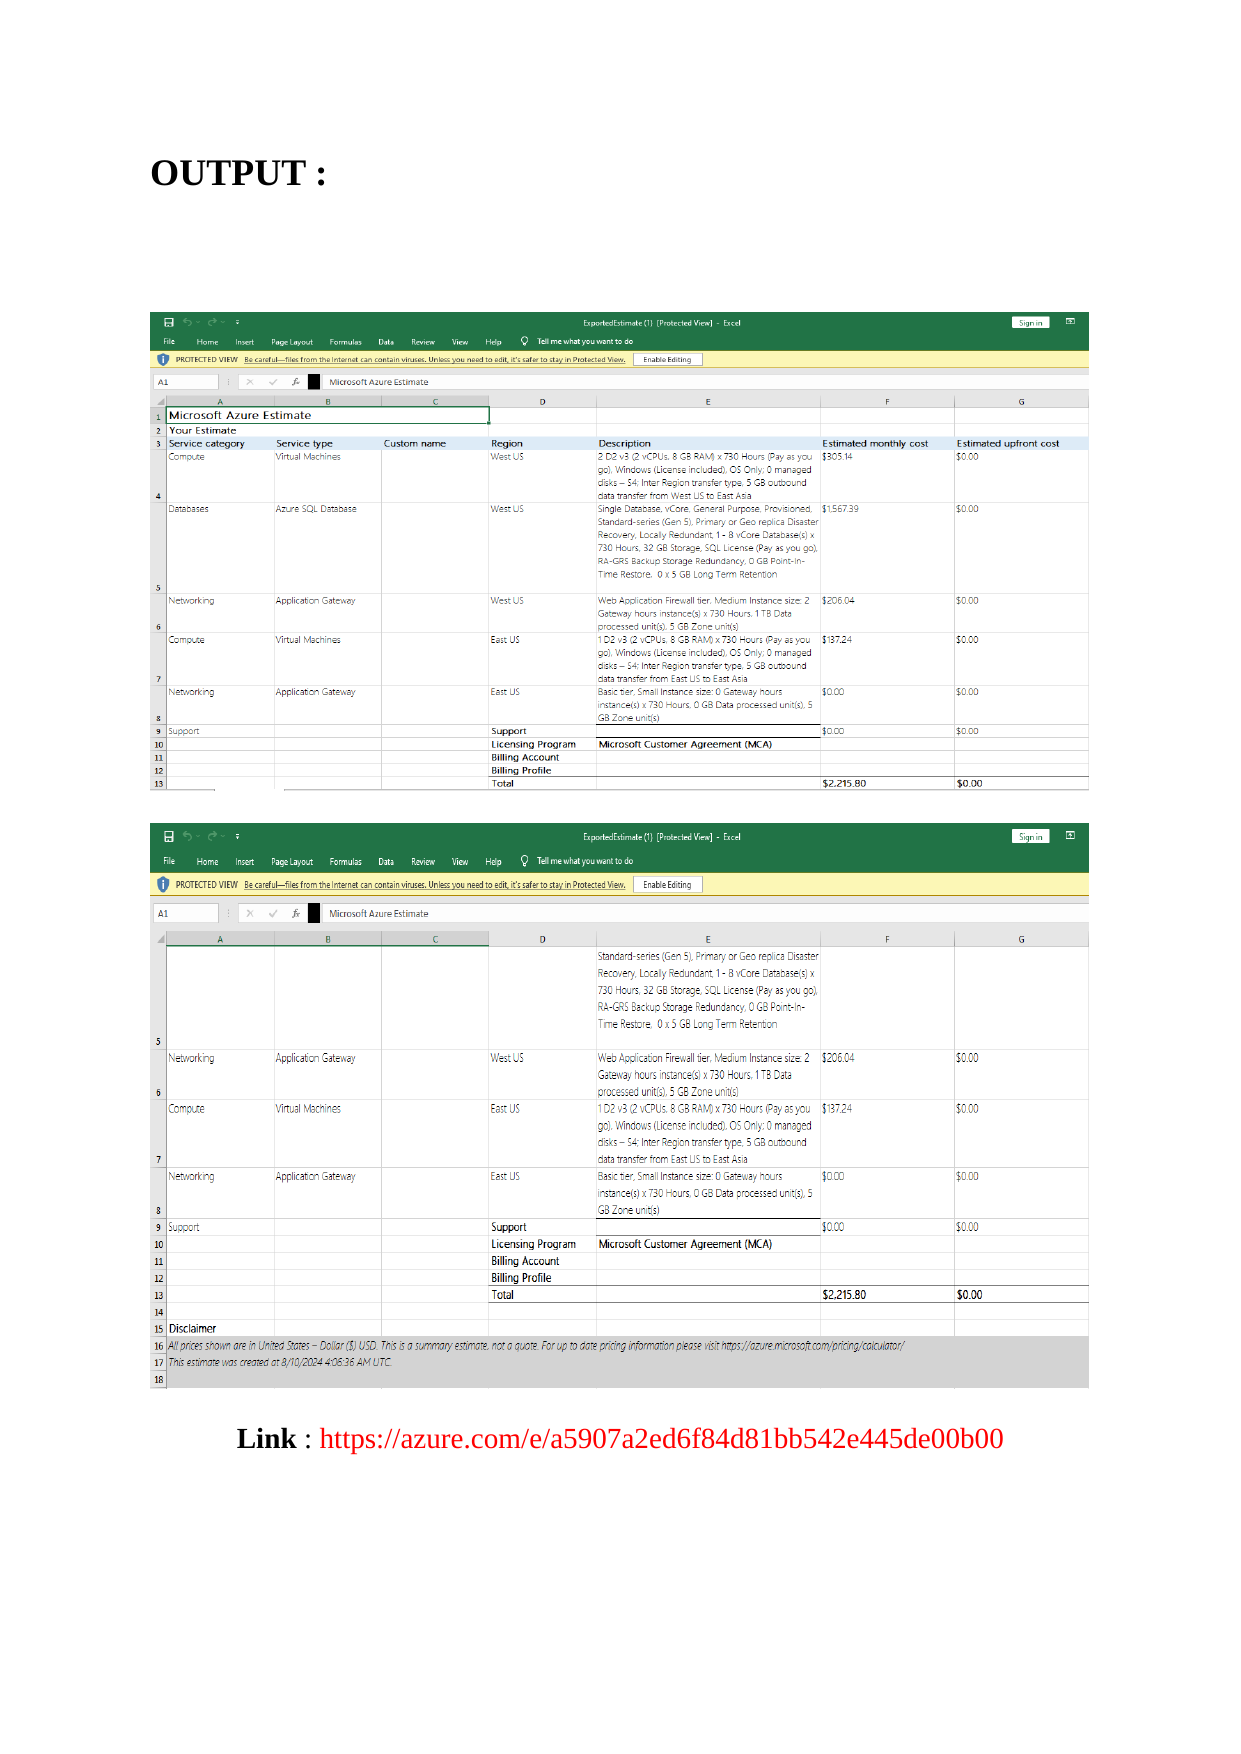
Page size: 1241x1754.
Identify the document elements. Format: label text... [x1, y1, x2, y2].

picture [150, 312, 1089, 791]
text Link : https://azure.com/e/a5907a2ed6f84d81bb542e445de00b00 [150, 1421, 1090, 1454]
picture [150, 823, 1089, 1389]
text OUTPUT : [150, 150, 1090, 193]
